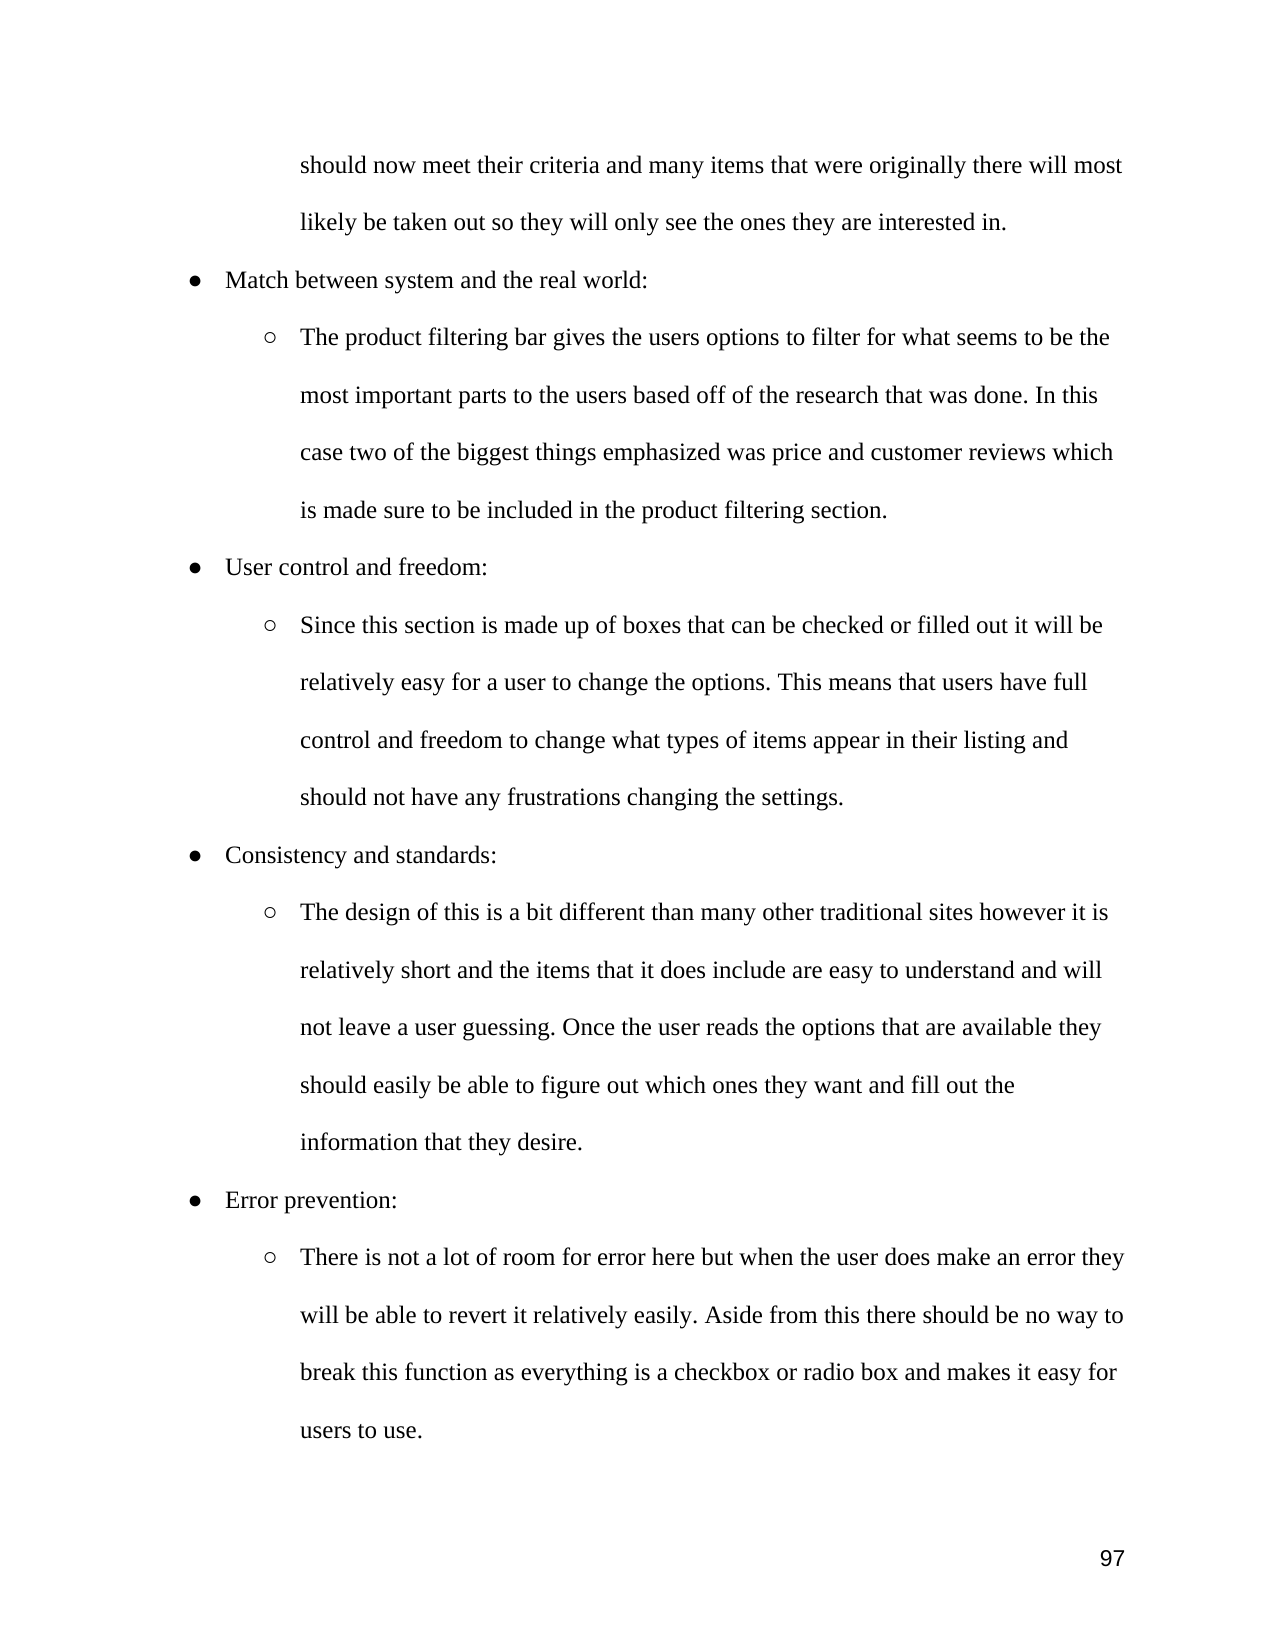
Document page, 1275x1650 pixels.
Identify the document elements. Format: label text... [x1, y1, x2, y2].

list Match between system and the real world: [187, 265, 1125, 294]
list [262, 150, 1125, 236]
list The design of this is a bit different than many other traditional sites however it is relatively short and the items that it does include are easy to understand and will not leave a user guessing. Once the user reads the options that are available they should easily be able to figure out which ones they want and fill out the information that they desire. [262, 897, 1125, 1156]
list The product filtering bar gives the users options to filter for what seems to be the most important parts to the users based off of the research that was done. In this case two of the biggest things emphasized was price and customer reviews which is made sure to be included in the product filtering section. [262, 322, 1125, 524]
list There is not a lot of room for error here but when the user does make an error they will be able to revert it relatively easily. Aside from this there should be no way to break this function as everything is a checkbox or radio box and makes it easy for users to use. [262, 1242, 1125, 1444]
list Error prevention: [187, 1185, 1125, 1214]
list Consistency and standards: [187, 840, 1125, 869]
list Since this section is made up of boxes that can be checked or filled out it will be relatively easy for a user to change the options. This means that users have full control and freedom to change what types of items appear in their listing and should not have any frustrations changing the settings. [262, 610, 1125, 811]
list User control and freedom: [187, 552, 1125, 581]
